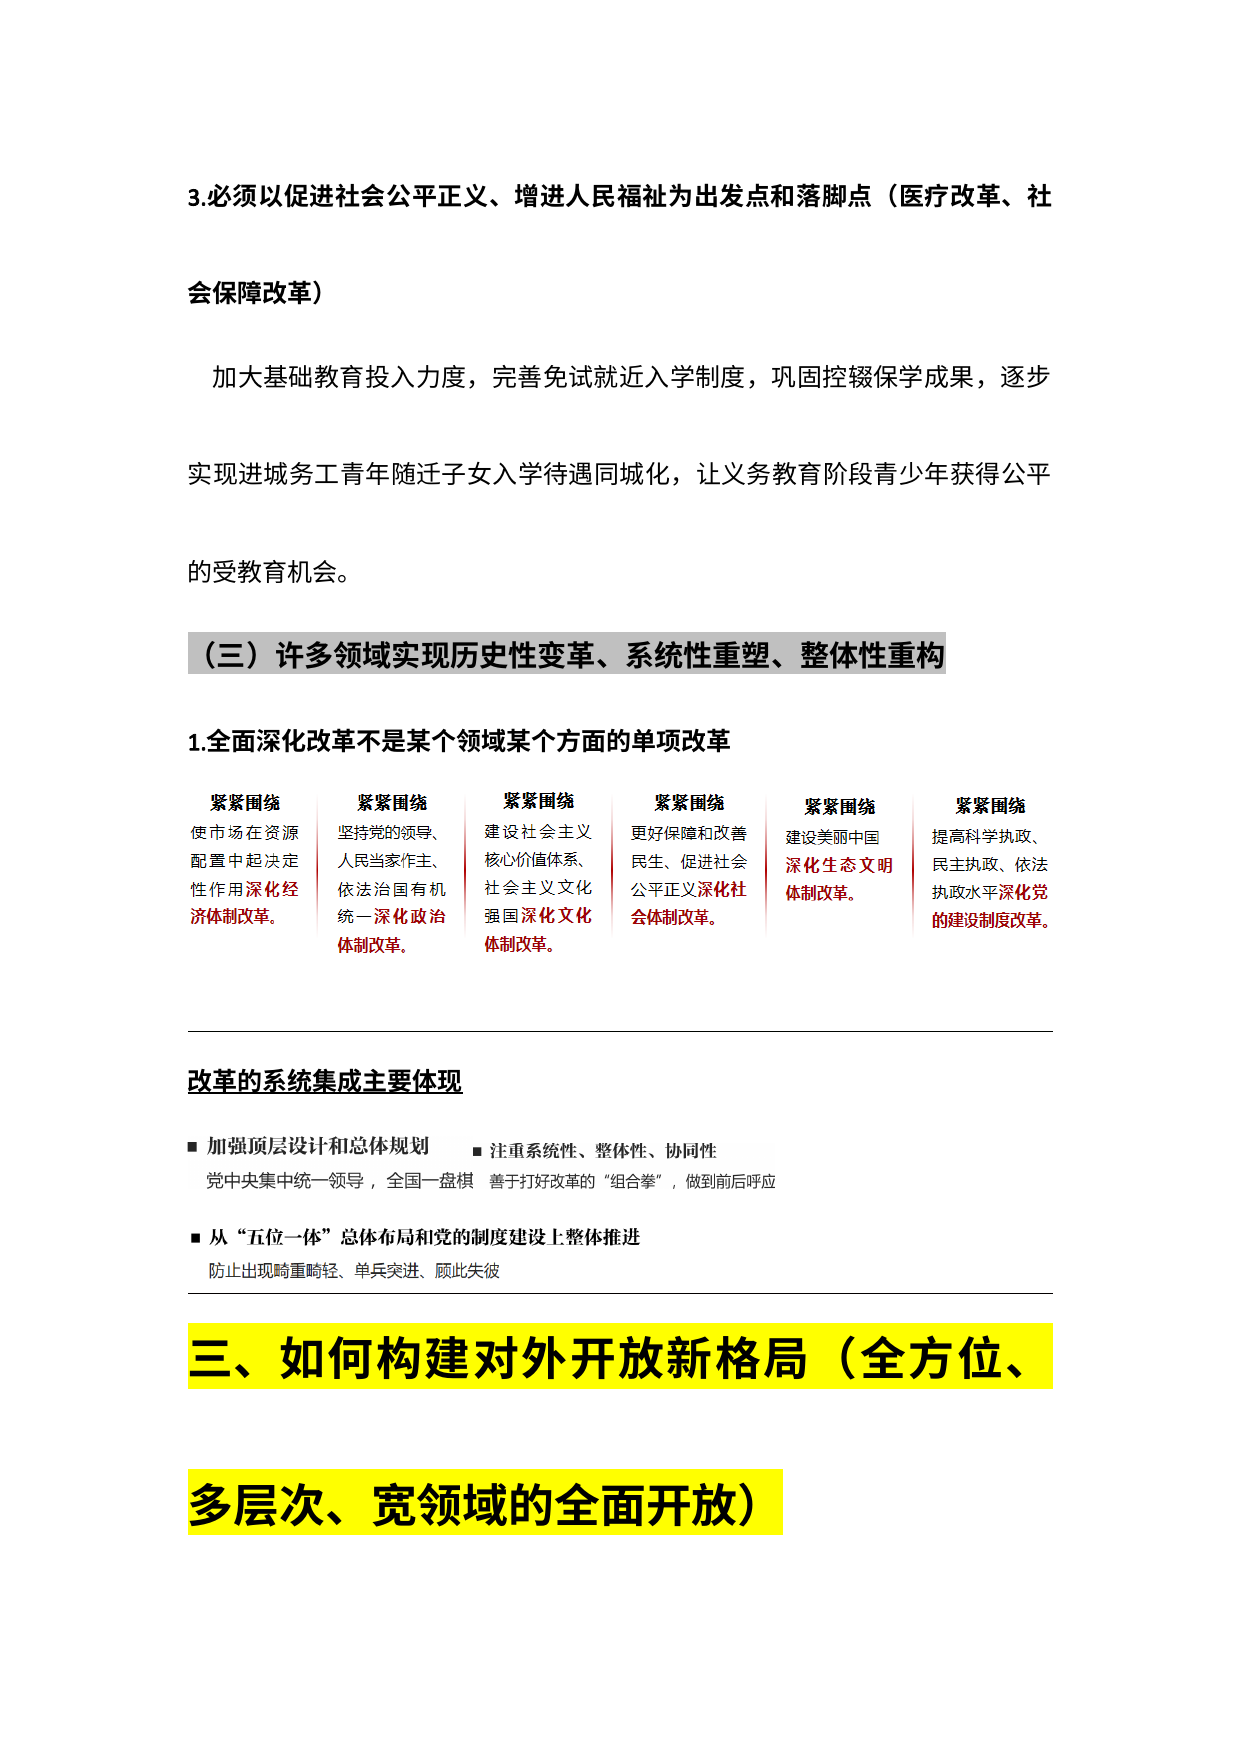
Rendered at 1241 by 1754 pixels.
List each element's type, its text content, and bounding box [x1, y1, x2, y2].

text 加大基础教育投入力度，完善免试就近入学制度，巩固控辍保学成果，逐步实现进城务工青年随迁子女入学待遇同城化，让义务教育阶段青少年获得公平的受教育机会。 [187, 343, 1053, 603]
text 改革的系统集成主要体现 [187, 1047, 1053, 1112]
picture [187, 790, 1052, 957]
text 3.必须以促进社会公平正义、增进人民福祉为出发点和落脚点（医疗改革、社会保障改革） [187, 162, 1053, 324]
text 1.全面深化改革不是某个领域某个方面的单项改革 [187, 707, 1053, 772]
list 如何构建对外开放新格局（全方位、多层次、宽领域的全面开放） [187, 1307, 1053, 1551]
picture [187, 1136, 775, 1189]
text （三）许多领域实现历史性变革、系统性重塑、整体性重构 [187, 621, 1053, 686]
picture [187, 1227, 643, 1281]
